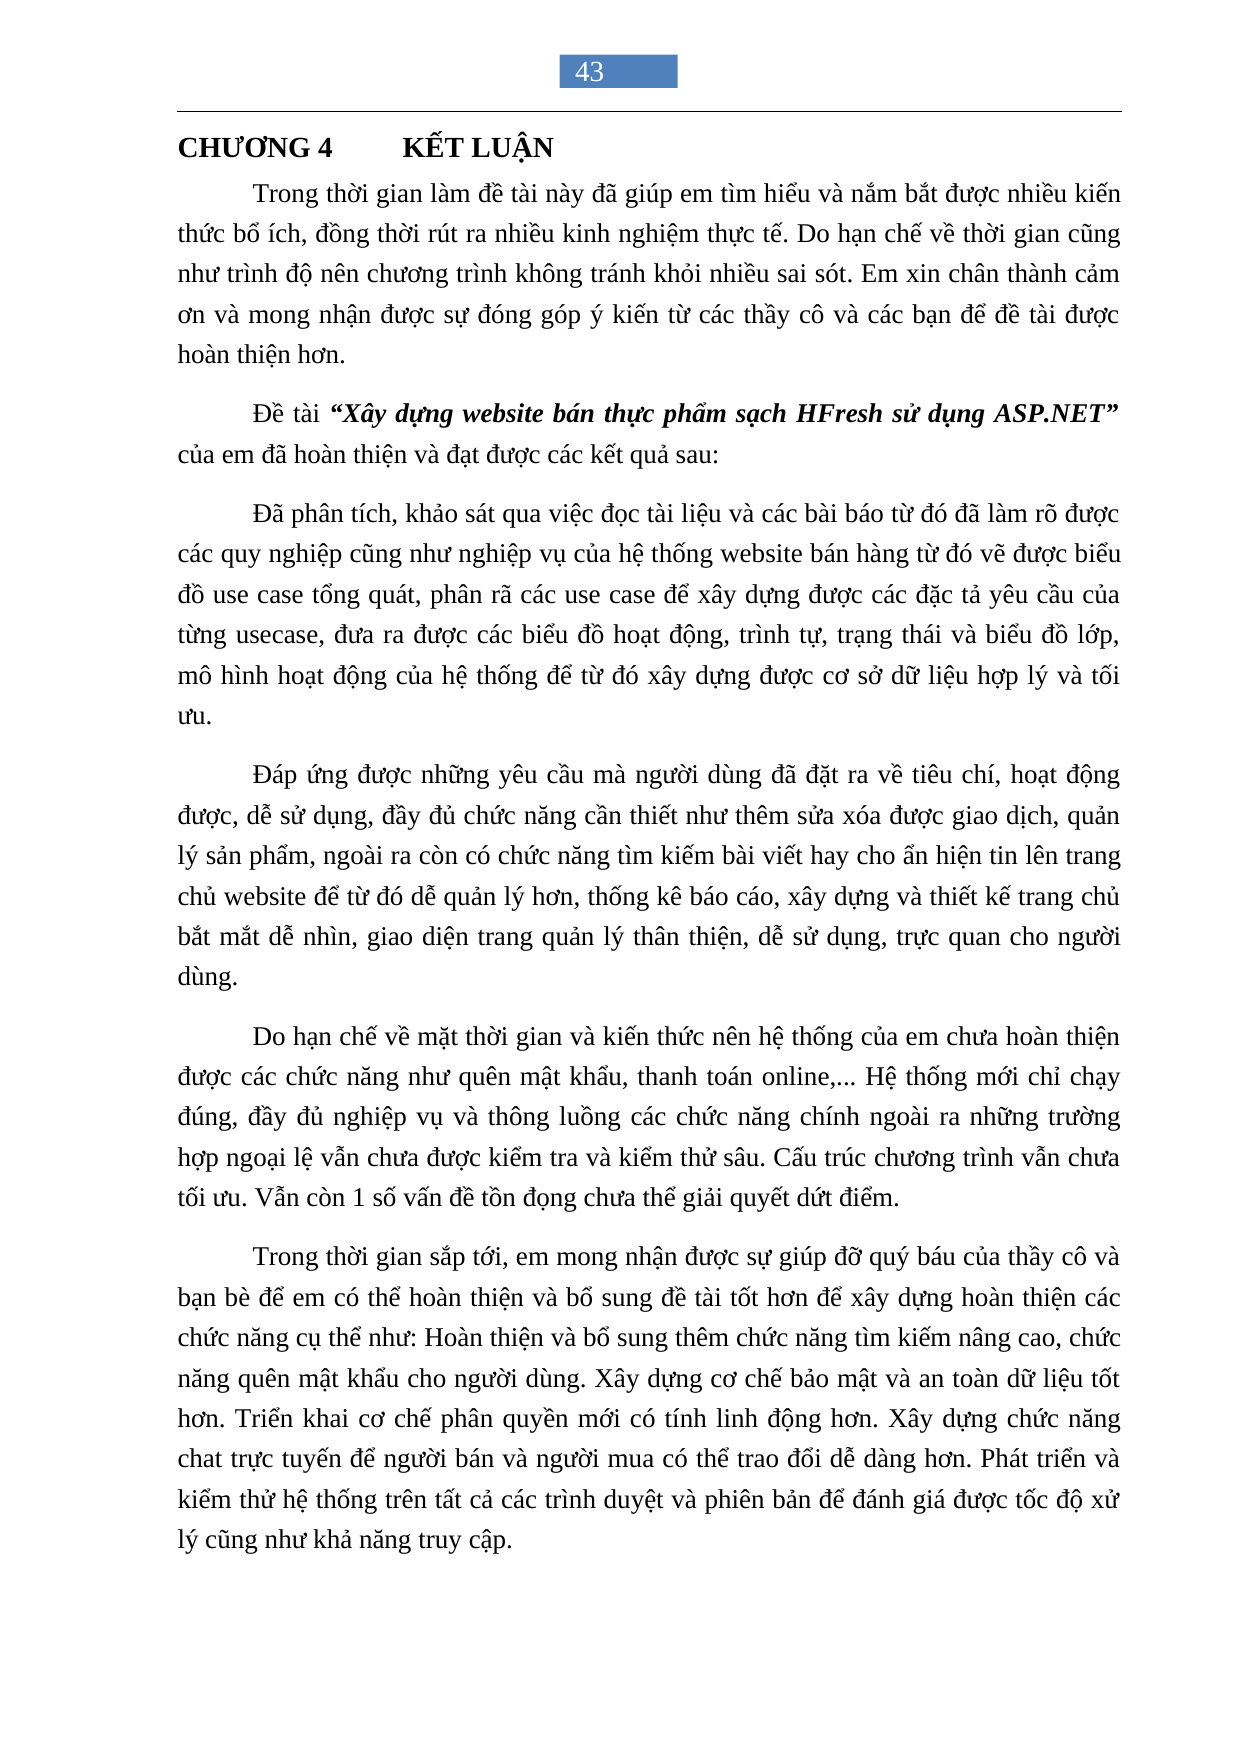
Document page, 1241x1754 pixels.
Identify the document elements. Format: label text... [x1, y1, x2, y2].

text Đề tài “Xây dựng website bán thực phẩm sạch HFresh sử dụng ASP.NET” của em đã hoàn thiện và đạt được các kết quả sau: [177, 397, 1122, 469]
text Trong thời gian làm đề tài này đã giúp em tìm hiểu và nắm bắt được nhiều kiến thức bổ ích, đồng thời rút ra nhiều kinh nghiệm thực tế. Do hạn chế về thời gian cũng như trình độ nên chương trình không tránh khỏi nhiều sai sót. Em xin chân thành cảm ơn và mong nhận được sự đóng góp ý kiến từ các thầy cô và các bạn để đề tài được hoàn thiện hơn. [177, 177, 1122, 369]
subtitle Kết Luận [177, 131, 1122, 164]
text Đáp ứng được những yêu cầu mà người dùng đã đặt ra về tiêu chí, hoạt động được, dễ sử dụng, đầy đủ chức năng cần thiết như thêm sửa xóa được giao dịch, quản lý sản phẩm, ngoài ra còn có chức năng tìm kiếm bài viết hay cho ẩn hiện tin lên trang chủ website để từ đó dễ quản lý hơn, thống kê báo cáo, xây dựng và thiết kế trang chủ bắt mắt dễ nhìn, giao diện trang quản lý thân thiện, dễ sử dụng, trực quan cho người dùng. [177, 758, 1122, 992]
text Đã phân tích, khảo sát qua việc đọc tài liệu và các bài báo từ đó đã làm rõ được các quy nghiệp cũng như nghiệp vụ của hệ thống website bán hàng từ đó vẽ được biểu đồ use case tổng quát, phân rã các use case để xây dựng được các đặc tả yêu cầu của từng usecase, đưa ra được các biểu đồ hoạt động, trình tự, trạng thái và biểu đồ lớp, mô hình hoạt động của hệ thống để từ đó xây dựng được cơ sở dữ liệu hợp lý và tối ưu. [177, 497, 1122, 730]
text Do hạn chế về mặt thời gian và kiến thức nên hệ thống của em chưa hoàn thiện được các chức năng như quên mật khẩu, thanh toán online,... Hệ thống mới chỉ chạy đúng, đầy đủ nghiệp vụ và thông luồng các chức năng chính ngoài ra những trường hợp ngoại lệ vẫn chưa được kiểm tra và kiểm thử sâu. Cấu trúc chương trình vẫn chưa tối ưu. Vẫn còn 1 số vấn đề tồn đọng chưa thể giải quyết dứt điểm. [177, 1019, 1122, 1212]
text Trong thời gian sắp tới, em mong nhận được sự giúp đỡ quý báu của thầy cô và bạn bè để em có thể hoàn thiện và bổ sung đề tài tốt hơn để xây dựng hoàn thiện các chức năng cụ thể như: Hoàn thiện và bổ sung thêm chức năng tìm kiếm nâng cao, chức năng quên mật khẩu cho người dùng. Xây dựng cơ chế bảo mật và an toàn dữ liệu tốt hơn. Triển khai cơ chế phân quyền mới có tính linh động hơn. Xây dựng chức năng chat trực tuyến để người bán và người mua có thể trao đổi dễ dàng hơn. Phát triển và kiểm thử hệ thống trên tất cả các trình duyệt và phiên bản để đánh giá được tốc độ xử lý cũng như khả năng truy cập. [177, 1240, 1122, 1554]
